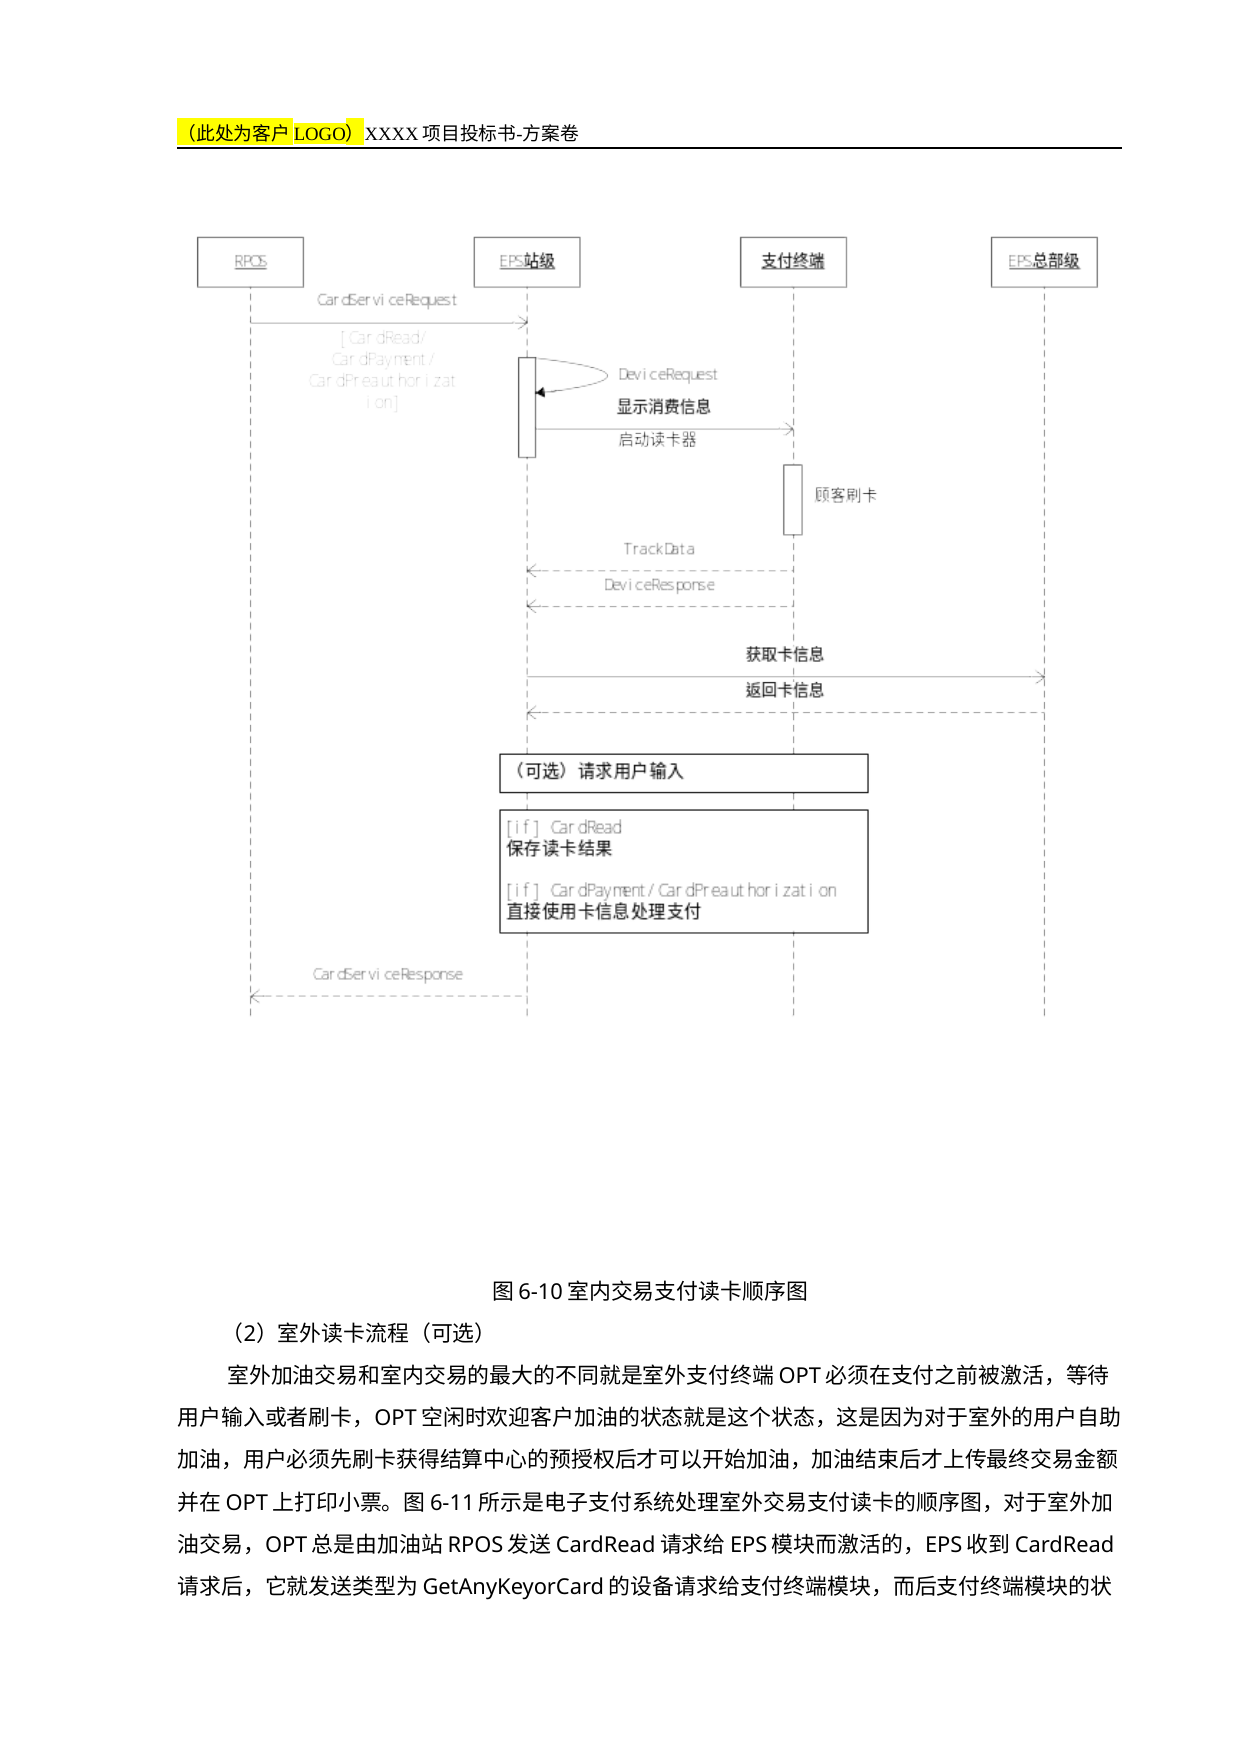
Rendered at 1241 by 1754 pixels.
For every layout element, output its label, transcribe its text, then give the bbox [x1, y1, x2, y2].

text 图6-10室内交易支付读卡顺序图 [177, 1274, 1122, 1306]
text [177, 1358, 1122, 1601]
text （2）室外读卡流程（可选） [177, 1316, 1122, 1348]
